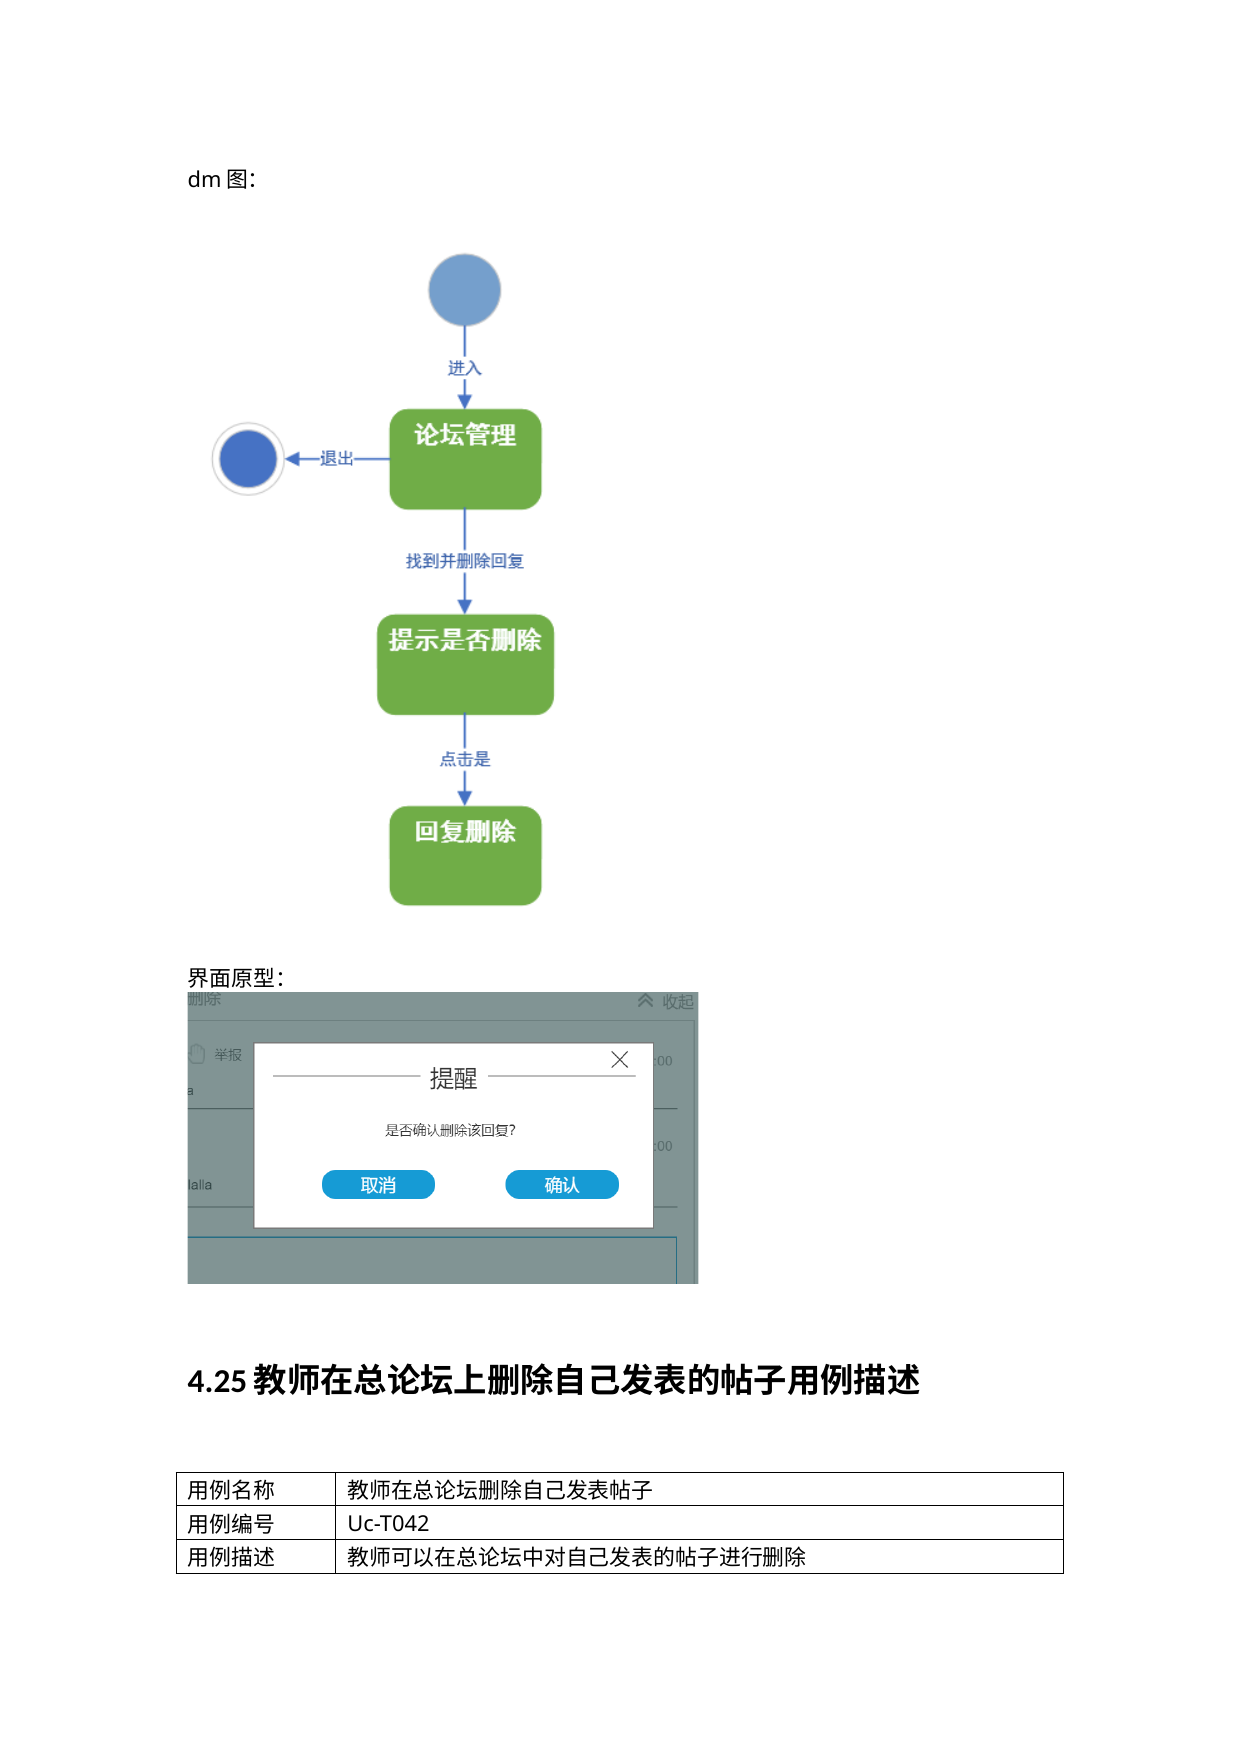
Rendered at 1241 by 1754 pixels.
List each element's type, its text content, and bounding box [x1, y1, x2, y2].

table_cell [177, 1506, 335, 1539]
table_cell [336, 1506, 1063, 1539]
picture [187, 992, 699, 1284]
picture [187, 229, 658, 928]
subtitle dm图： [187, 162, 1053, 194]
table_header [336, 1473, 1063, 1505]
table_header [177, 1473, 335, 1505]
subtitle 4.25教师在总论坛上删除自己发表的帖子用例描述 [187, 1345, 1053, 1410]
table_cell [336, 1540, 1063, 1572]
text 界面原型： [187, 960, 1053, 993]
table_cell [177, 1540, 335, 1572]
